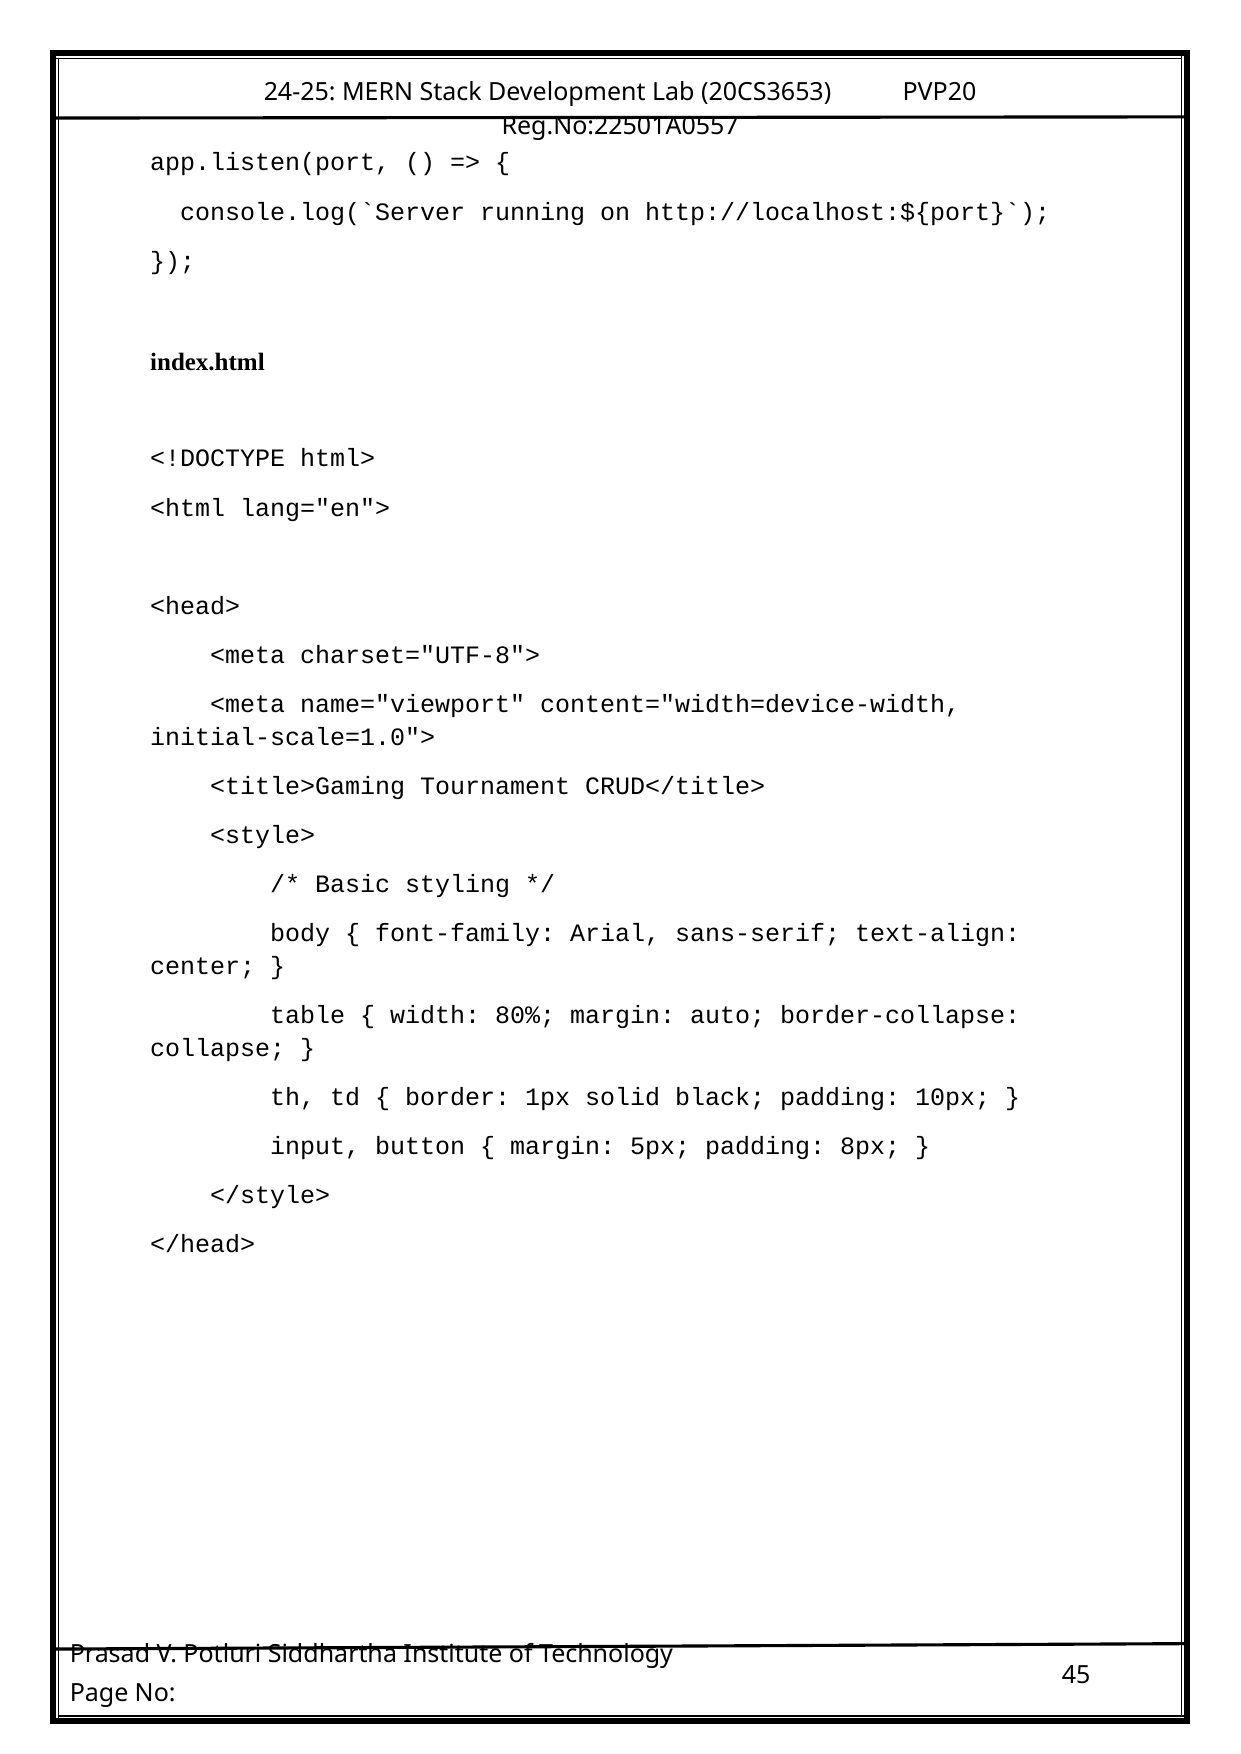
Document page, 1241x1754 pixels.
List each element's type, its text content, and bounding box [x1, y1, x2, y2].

text input, button { margin: 5px; padding: 8px; } [150, 1133, 1090, 1162]
text body { font-family: Arial, sans-serif; text-align: center; } [150, 921, 1090, 982]
text <style> [150, 823, 1090, 851]
text </head> [150, 1232, 1090, 1260]
text }); [150, 248, 1090, 277]
text <title>Gaming Tournament CRUD</title> [150, 773, 1090, 802]
text <meta name="viewport" content="width=device-width, initial-scale=1.0"> [150, 692, 1090, 753]
text console.log(`Server running on http://localhost:${port}`); [150, 199, 1090, 227]
text /* Basic styling */ [150, 872, 1090, 900]
text app.listen(port, () => { [150, 150, 1090, 178]
text <meta charset="UTF-8"> [150, 643, 1090, 671]
text table { width: 80%; margin: auto; border-collapse: collapse; } [150, 1003, 1090, 1063]
text <html lang="en"> [150, 495, 1090, 523]
text <head> [150, 593, 1090, 622]
text <!DOCTYPE html> [150, 446, 1090, 474]
text th, td { border: 1px solid black; padding: 10px; } [150, 1084, 1090, 1113]
text </style> [150, 1183, 1090, 1211]
text index.html [150, 347, 1090, 375]
